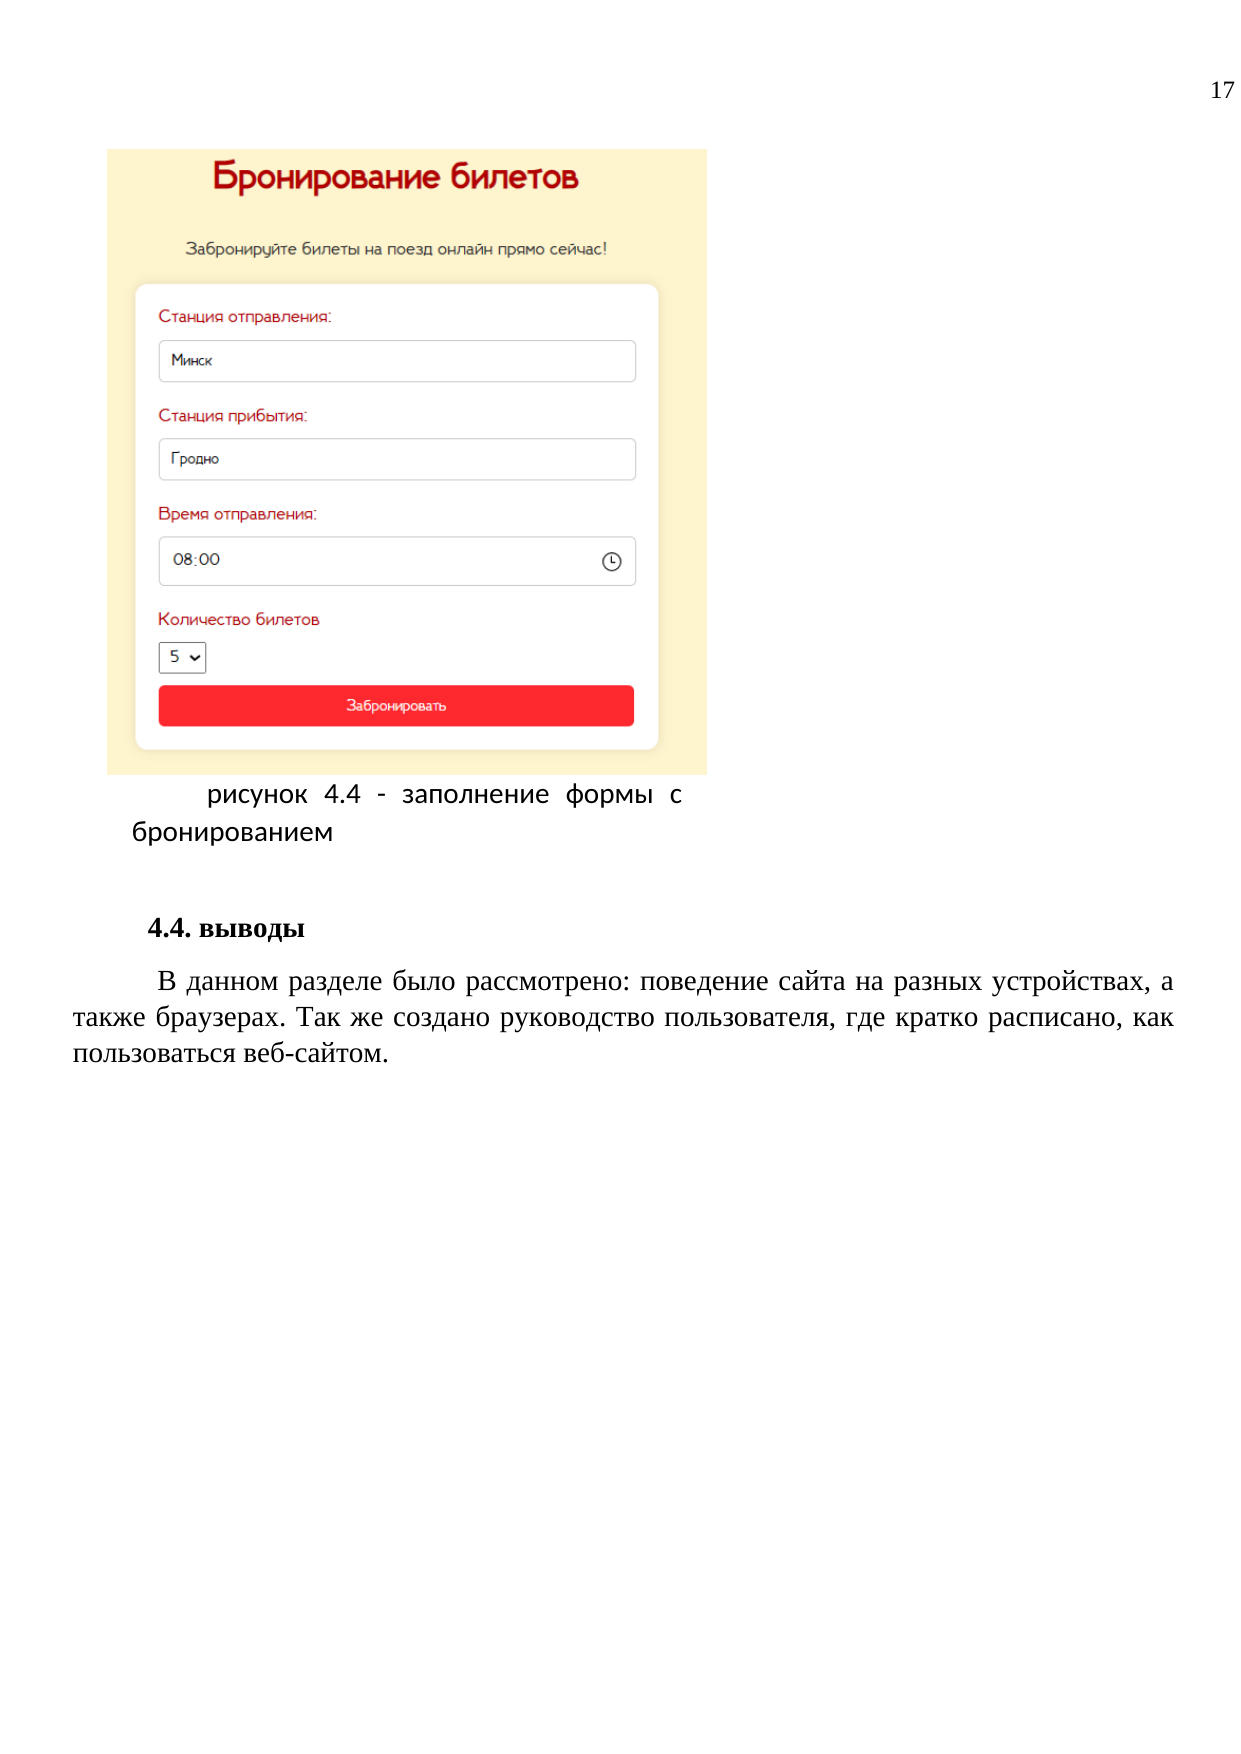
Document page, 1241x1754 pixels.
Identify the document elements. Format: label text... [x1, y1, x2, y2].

text 4.4. выводы [73, 910, 1175, 943]
text В данном разделе было рассмотрено: поведение сайта на разных устройствах, а также браузерах. Так же создано руководство пользователя, где кратко расписано, как пользоваться веб-сайтом. [73, 963, 1175, 1068]
